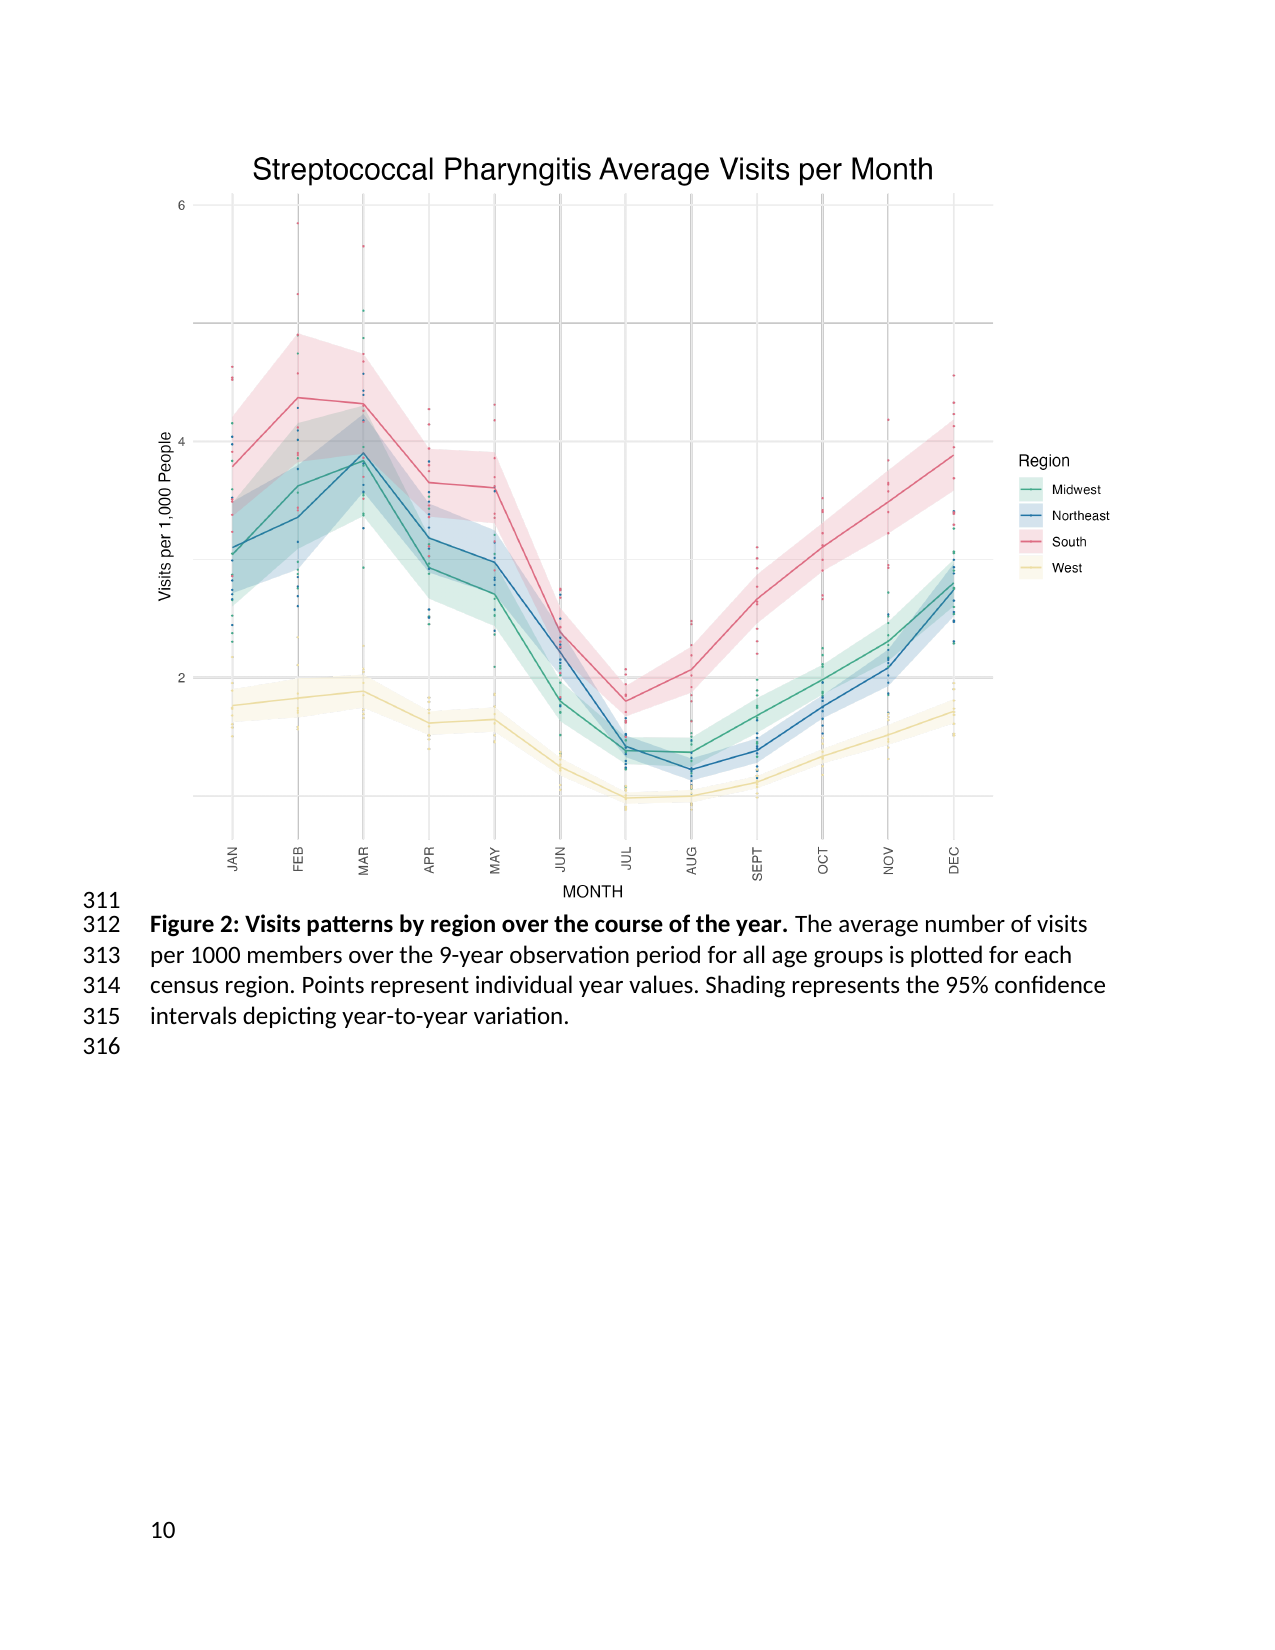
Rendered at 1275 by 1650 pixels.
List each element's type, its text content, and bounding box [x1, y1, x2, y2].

text Figure 2: Visits patterns by region over the course of the year. The average number of visits per 1000 members over the 9-year observation period for all age groups is plotted for each census region. Points represent individual year values. Shading represents the 95% confidence intervals depicting year-to-year variation. [150, 909, 1125, 1030]
picture [150, 150, 1125, 909]
